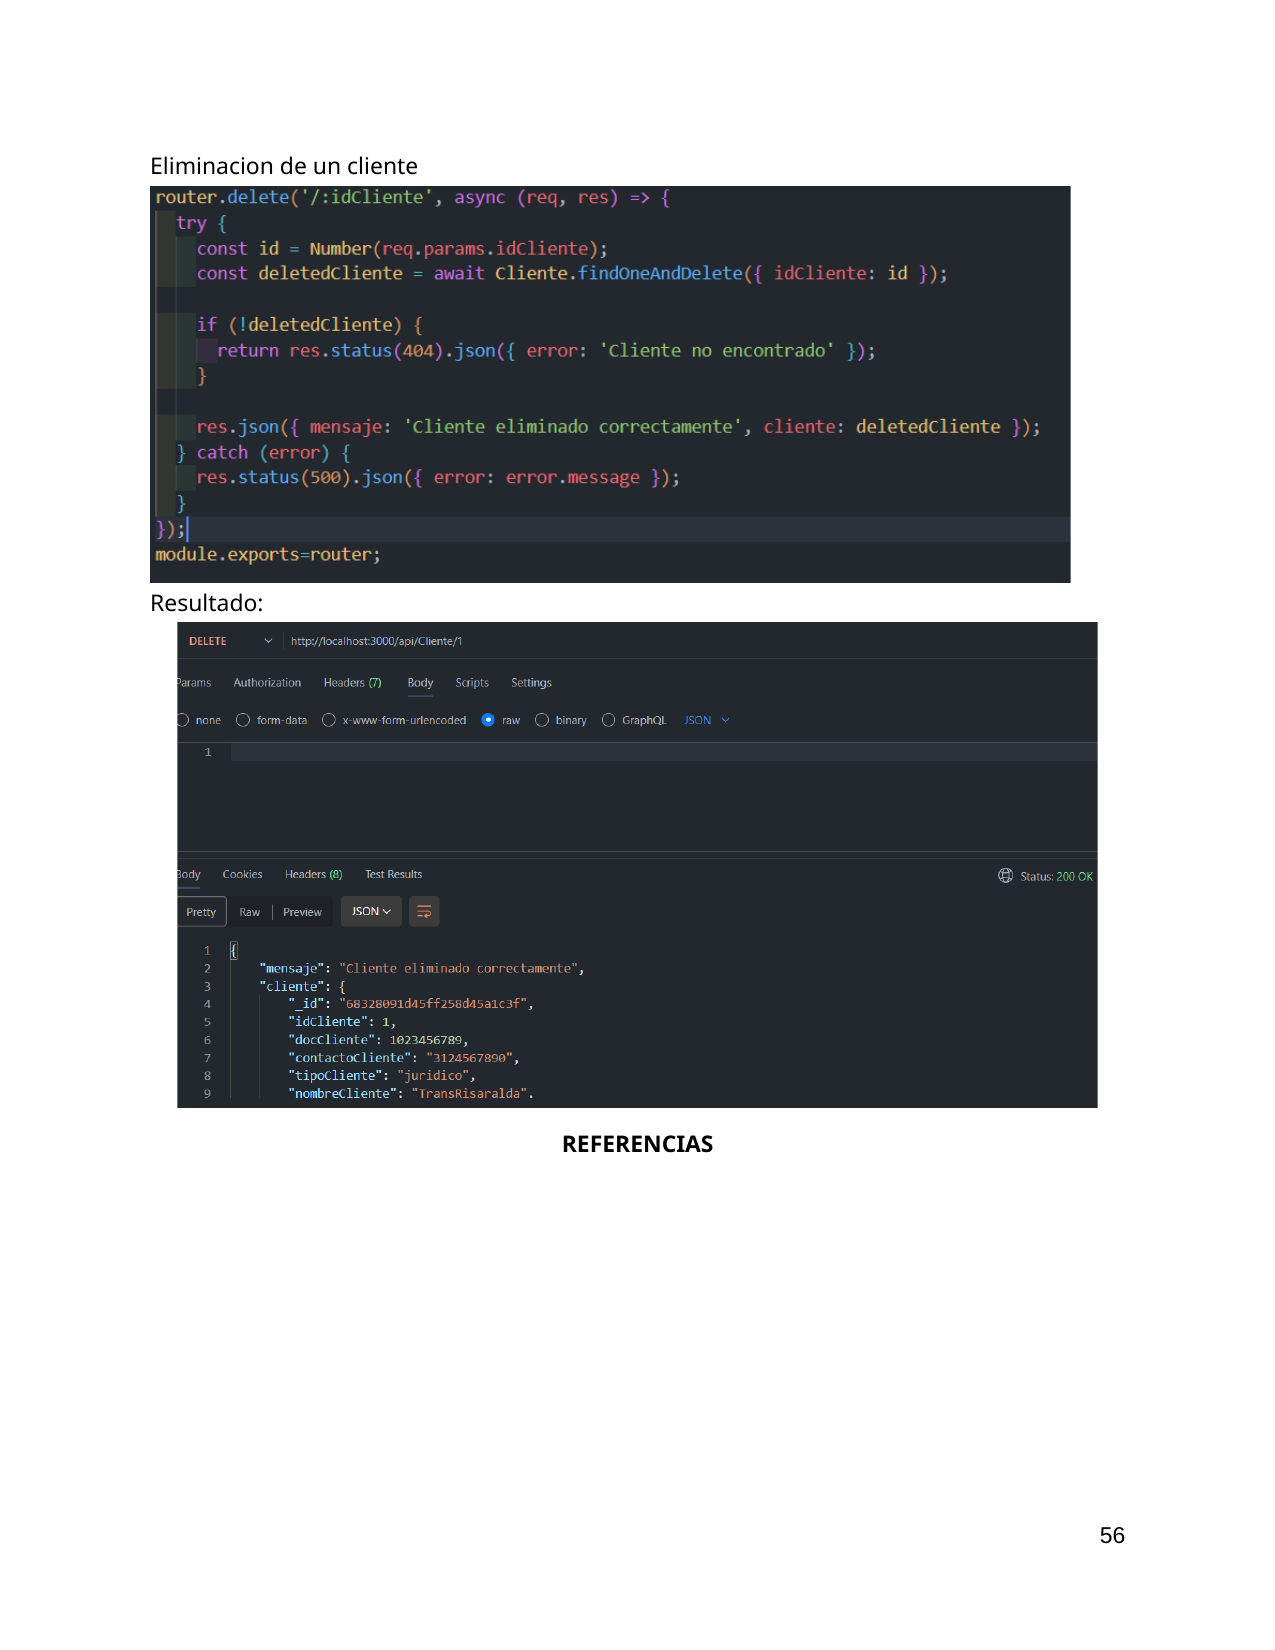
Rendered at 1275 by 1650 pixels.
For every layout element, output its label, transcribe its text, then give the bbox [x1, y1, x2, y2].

text Eliminacion de un cliente [150, 150, 1125, 181]
picture [177, 622, 1098, 1108]
text Resultado: [150, 587, 1125, 618]
picture [150, 186, 1071, 583]
text REFERENCIAS [150, 1128, 1125, 1159]
